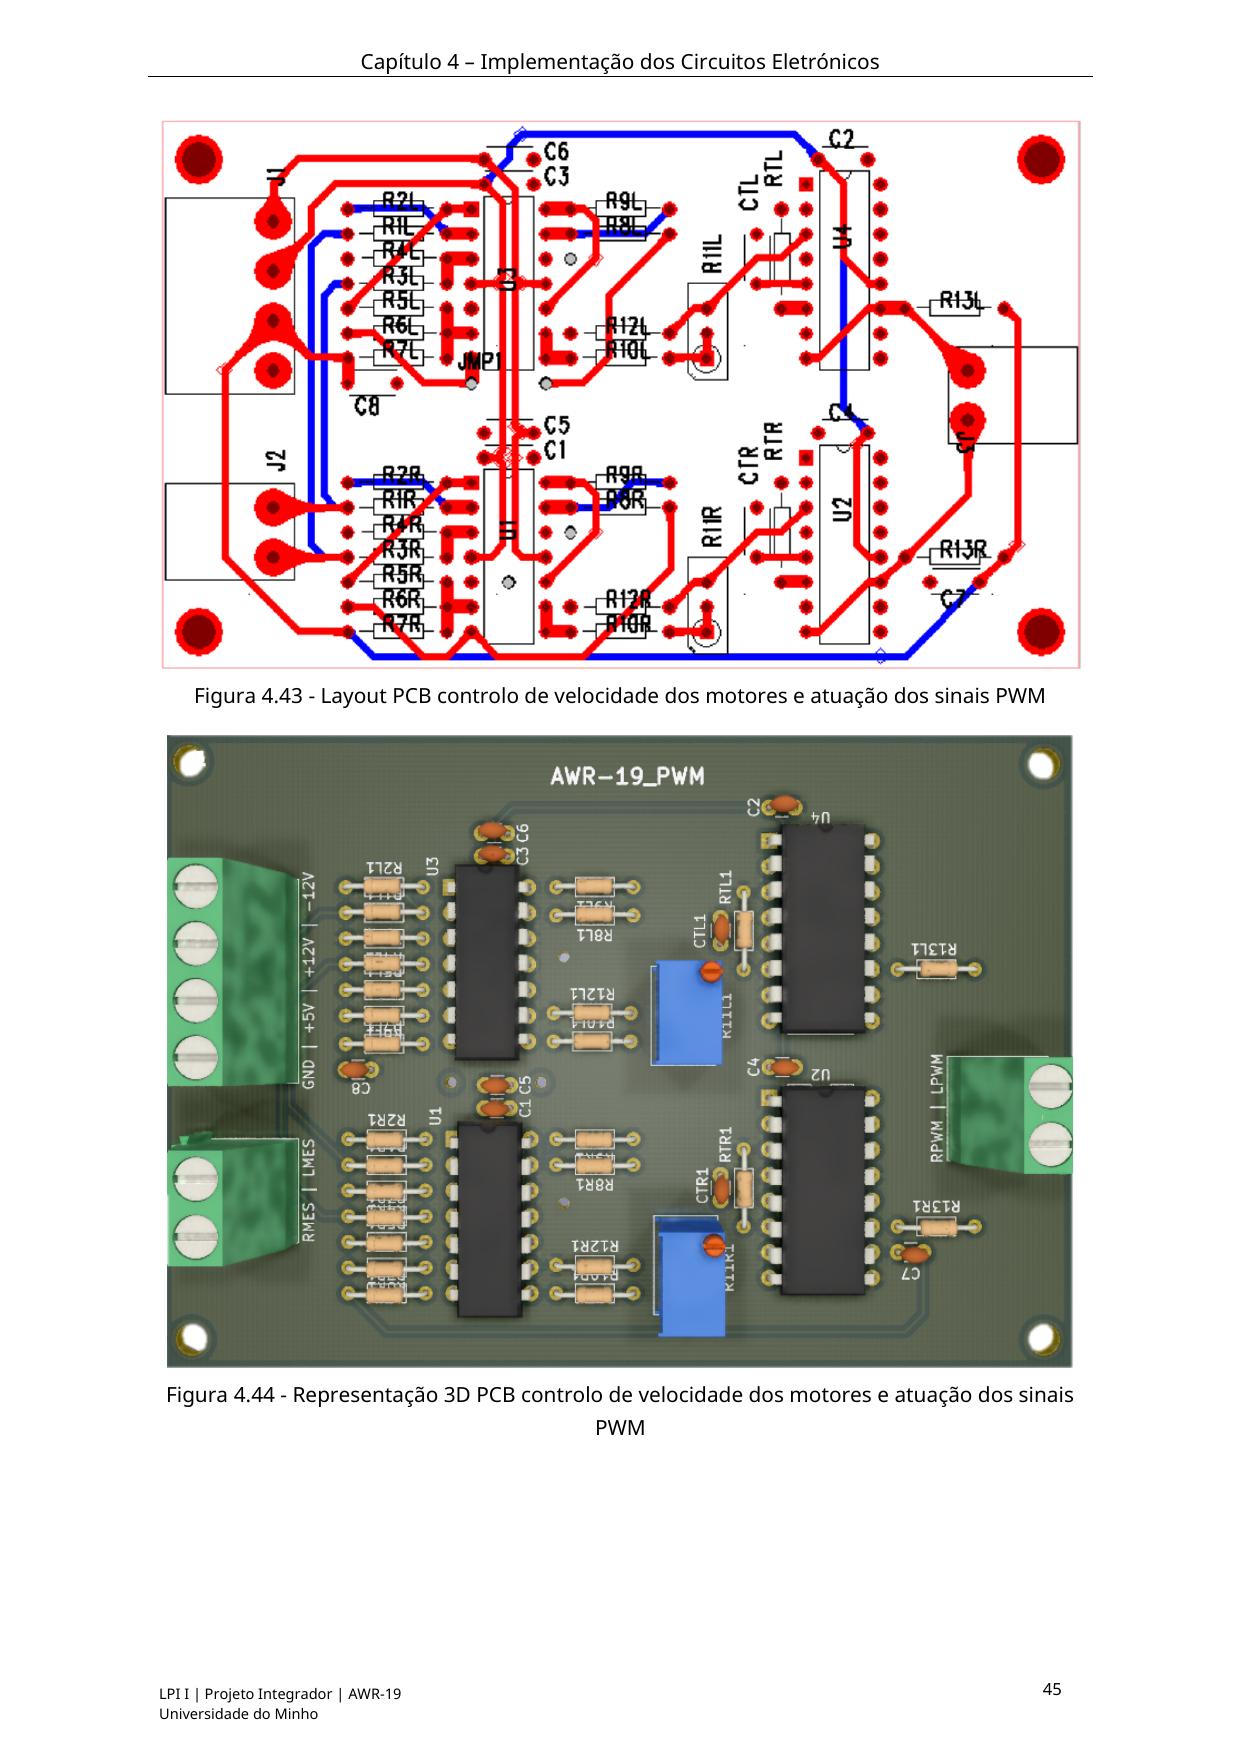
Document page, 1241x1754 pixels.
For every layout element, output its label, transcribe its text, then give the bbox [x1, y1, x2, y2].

picture [157, 118, 1083, 669]
picture [167, 735, 1074, 1368]
